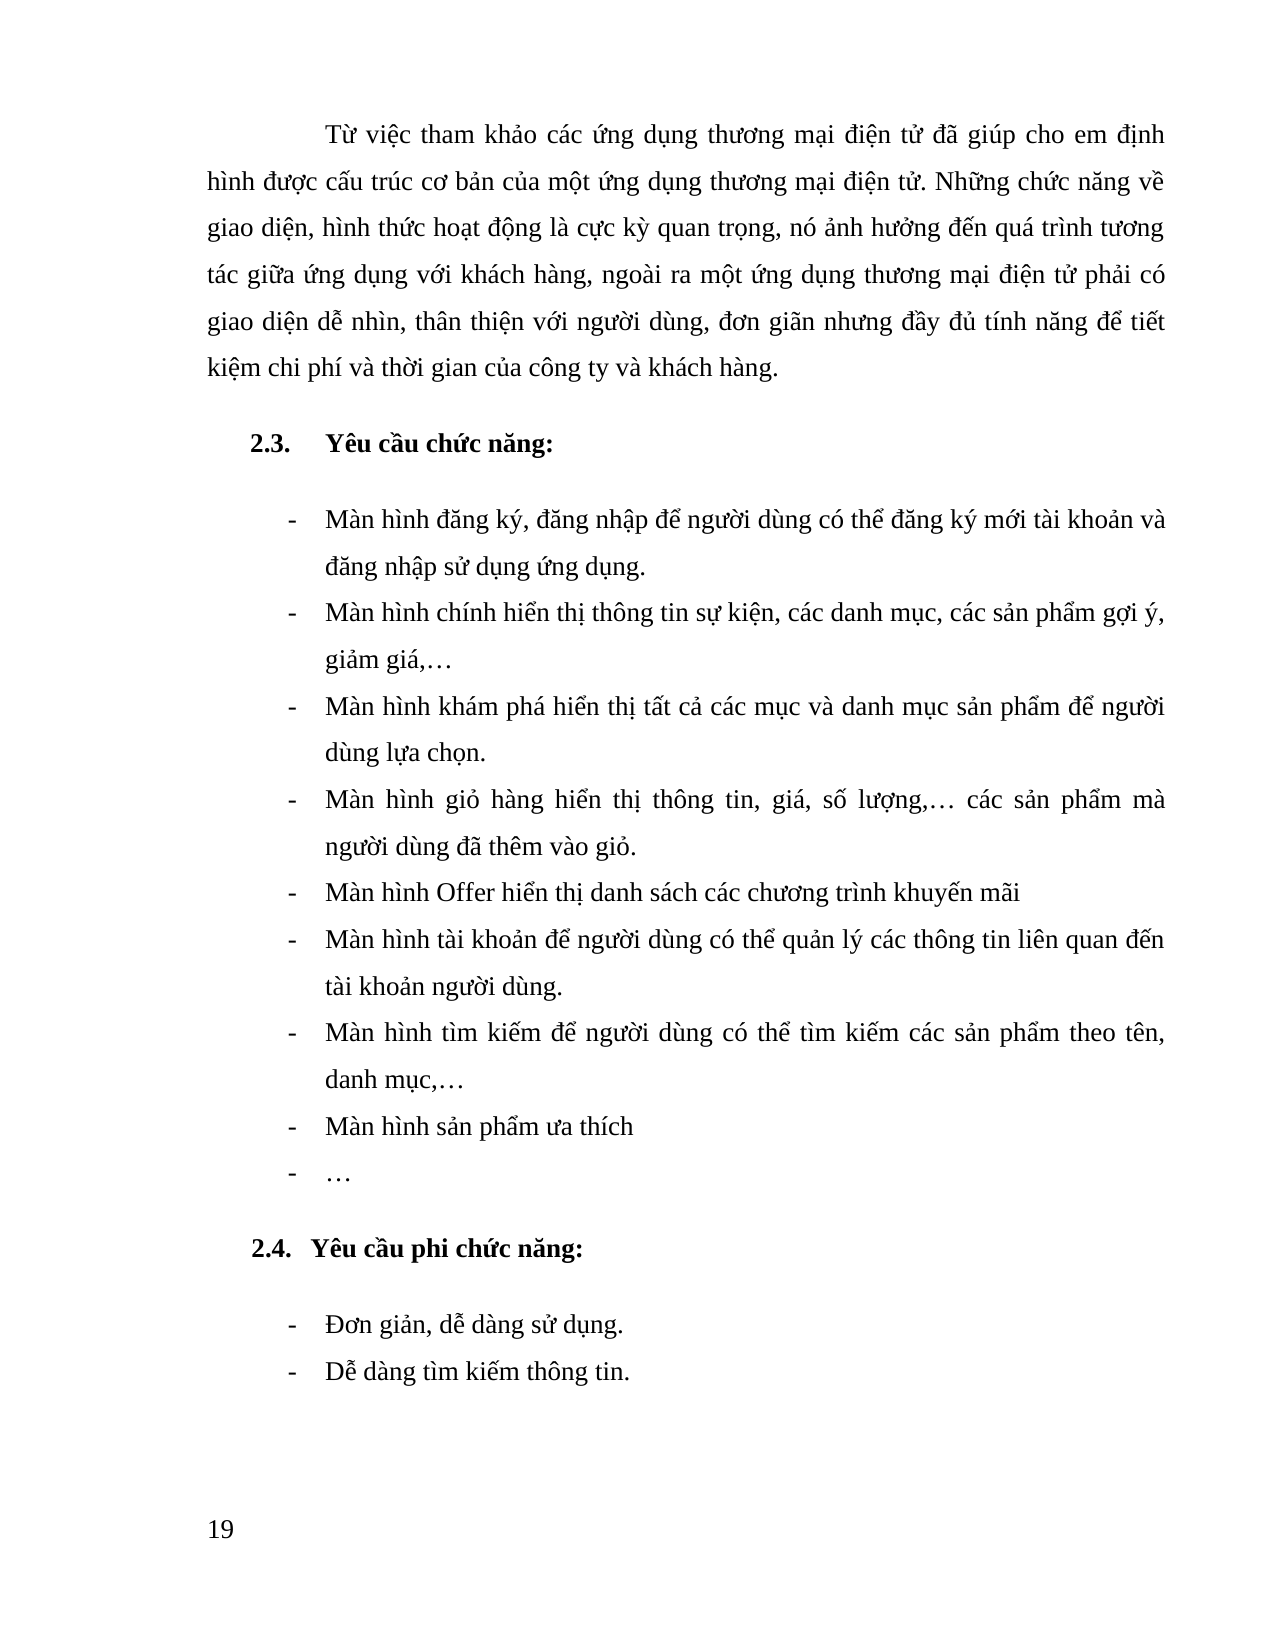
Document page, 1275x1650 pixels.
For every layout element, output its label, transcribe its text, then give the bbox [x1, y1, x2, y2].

list … [288, 1156, 1166, 1188]
list Yêu cầu phi chức năng: [251, 1232, 1166, 1263]
list Màn hình tìm kiếm để người dùng có thể tìm kiếm các sản phẩm theo tên, danh mục,… [288, 1016, 1166, 1094]
list Yêu cầu chức năng: [250, 427, 1166, 458]
list Màn hình tài khoản để người dùng có thể quản lý các thông tin liên quan đến tài khoản người dùng. [288, 923, 1166, 1001]
list Màn hình đăng ký, đăng nhập để người dùng có thể đăng ký mới tài khoản và đăng nhập sử dụng ứng dụng. [288, 503, 1166, 581]
list Màn hình sản phẩm ưa thích [288, 1110, 1166, 1141]
list Màn hình chính hiển thị thông tin sự kiện, các danh mục, các sản phẩm gợi ý, giảm giá,… [288, 596, 1166, 674]
list Đơn giản, dễ dàng sử dụng. [288, 1308, 1166, 1339]
list Dễ dàng tìm kiếm thông tin. [288, 1355, 1166, 1386]
list Màn hình giỏ hàng hiển thị thông tin, giá, số lượng,… các sản phẩm mà người dùng đã thêm vào giỏ. [288, 783, 1166, 861]
list Màn hình khám phá hiển thị tất cả các mục và danh mục sản phẩm để người dùng lựa chọn. [288, 690, 1166, 768]
text Từ việc tham khảo các ứng dụng thương mại điện tử đã giúp cho em định hình được cấu trúc cơ bản của một ứng dụng thương mại điện tử. Những chức năng về giao diện, hình thức hoạt động là cực kỳ quan trọng, nó ảnh hưởng đến quá trình tương tác giữa ứng dụng với khách hàng, ngoài ra một ứng dụng thương mại điện tử phải có giao diện dễ nhìn, thân thiện với người dùng, đơn giãn nhưng đầy đủ tính năng để tiết kiệm chi phí và thời gian của công ty và khách hàng. [207, 118, 1166, 383]
list Màn hình Offer hiển thị danh sách các chương trình khuyến mãi [288, 876, 1166, 908]
